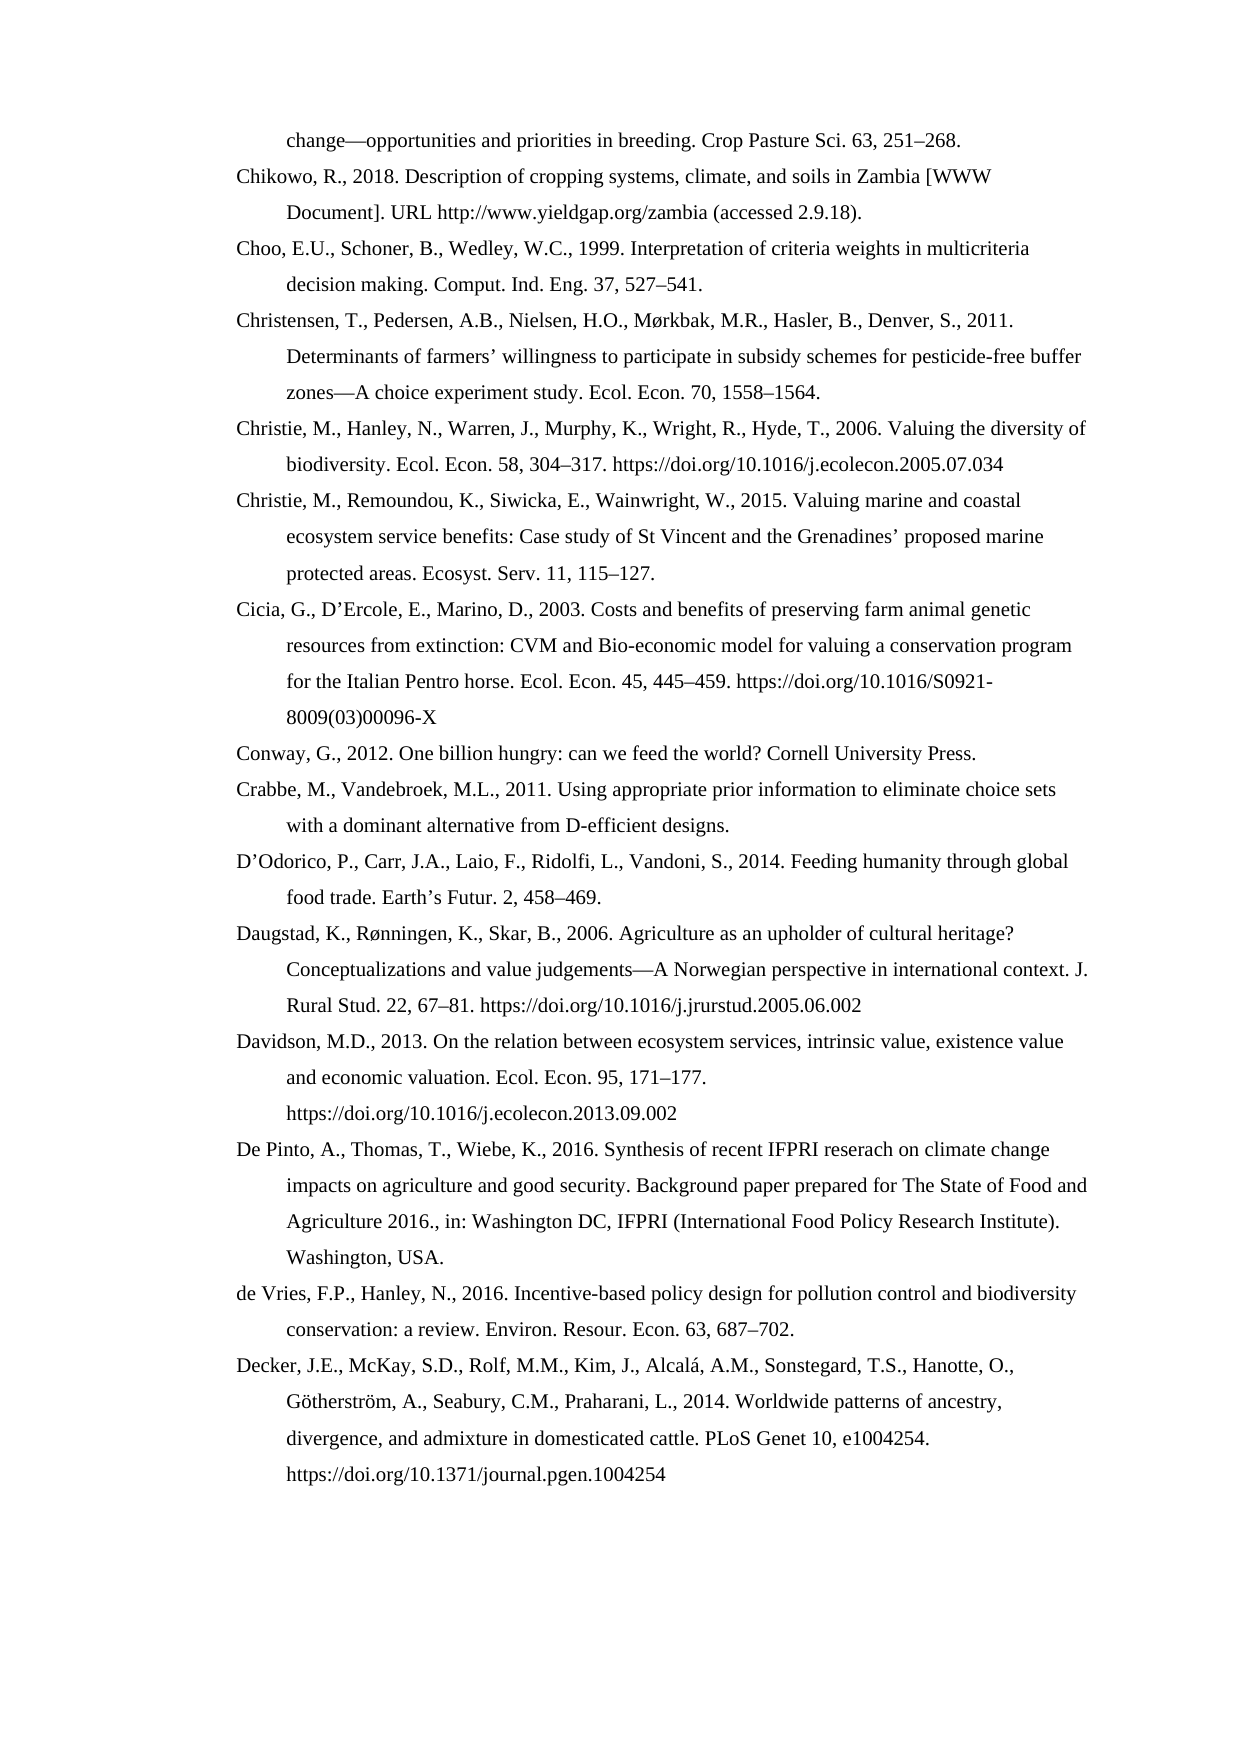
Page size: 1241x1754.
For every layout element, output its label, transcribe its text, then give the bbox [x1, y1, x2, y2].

text Crabbe, M., Vandebroek, M.L., 2011. Using appropriate prior information to eliminate choice sets with a dominant alternative from D-efficient designs. [236, 777, 1092, 837]
text Conway, G., 2012. One billion hungry: can we feed the world? Cornell University Press. [236, 741, 1092, 765]
text Christie, M., Hanley, N., Warren, J., Murphy, K., Wright, R., Hyde, T., 2006. Valuing the diversity of biodiversity. Ecol. Econ. 58, 304–317. https://doi.org/10.1016/j.ecolecon.2005.07.034 [236, 416, 1092, 476]
text de Vries, F.P., Hanley, N., 2016. Incentive-based policy design for pollution control and biodiversity conservation: a review. Environ. Resour. Econ. 63, 687–702. [236, 1281, 1092, 1341]
text Cicia, G., D’Ercole, E., Marino, D., 2003. Costs and benefits of preserving farm animal genetic resources from extinction: CVM and Bio-economic model for valuing a conservation program for the Italian Pentro horse. Ecol. Econ. 45, 445–459. https://doi.org/10.1016/S0921-8009(03)00096-X [236, 597, 1092, 729]
text Choo, E.U., Schoner, B., Wedley, W.C., 1999. Interpretation of criteria weights in multicriteria decision making. Comput. Ind. Eng. 37, 527–541. [236, 236, 1092, 296]
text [236, 128, 1092, 152]
text Daugstad, K., Rønningen, K., Skar, B., 2006. Agriculture as an upholder of cultural heritage? Conceptualizations and value judgements—A Norwegian perspective in international context. J. Rural Stud. 22, 67–81. https://doi.org/10.1016/j.jrurstud.2005.06.002 [236, 921, 1092, 1017]
text Chikowo, R., 2018. Description of cropping systems, climate, and soils in Zambia [WWW Document]. URL http://www.yieldgap.org/zambia (accessed 2.9.18). [236, 164, 1092, 224]
text Christensen, T., Pedersen, A.B., Nielsen, H.O., Mørkbak, M.R., Hasler, B., Denver, S., 2011. Determinants of farmers’ willingness to participate in subsidy schemes for pesticide-free buffer zones—A choice experiment study. Ecol. Econ. 70, 1558–1564. [236, 308, 1092, 404]
text Christie, M., Remoundou, K., Siwicka, E., Wainwright, W., 2015. Valuing marine and coastal ecosystem service benefits: Case study of St Vincent and the Grenadines’ proposed marine protected areas. Ecosyst. Serv. 11, 115–127. [236, 488, 1092, 584]
text Decker, J.E., McKay, S.D., Rolf, M.M., Kim, J., Alcalá, A.M., Sonstegard, T.S., Hanotte, O., Götherström, A., Seabury, C.M., Praharani, L., 2014. Worldwide patterns of ancestry, divergence, and admixture in domesticated cattle. PLoS Genet 10, e1004254. https://doi.org/10.1371/journal.pgen.1004254 [236, 1353, 1092, 1486]
text Davidson, M.D., 2013. On the relation between ecosystem services, intrinsic value, existence value and economic valuation. Ecol. Econ. 95, 171–177. https://doi.org/10.1016/j.ecolecon.2013.09.002 [236, 1029, 1092, 1125]
text D’Odorico, P., Carr, J.A., Laio, F., Ridolfi, L., Vandoni, S., 2014. Feeding humanity through global food trade. Earth’s Futur. 2, 458–469. [236, 849, 1092, 909]
text De Pinto, A., Thomas, T., Wiebe, K., 2016. Synthesis of recent IFPRI reserach on climate change impacts on agriculture and good security. Background paper prepared for The State of Food and Agriculture 2016., in: Washington DC, IFPRI (International Food Policy Research Institute). Washington, USA. [236, 1137, 1092, 1269]
